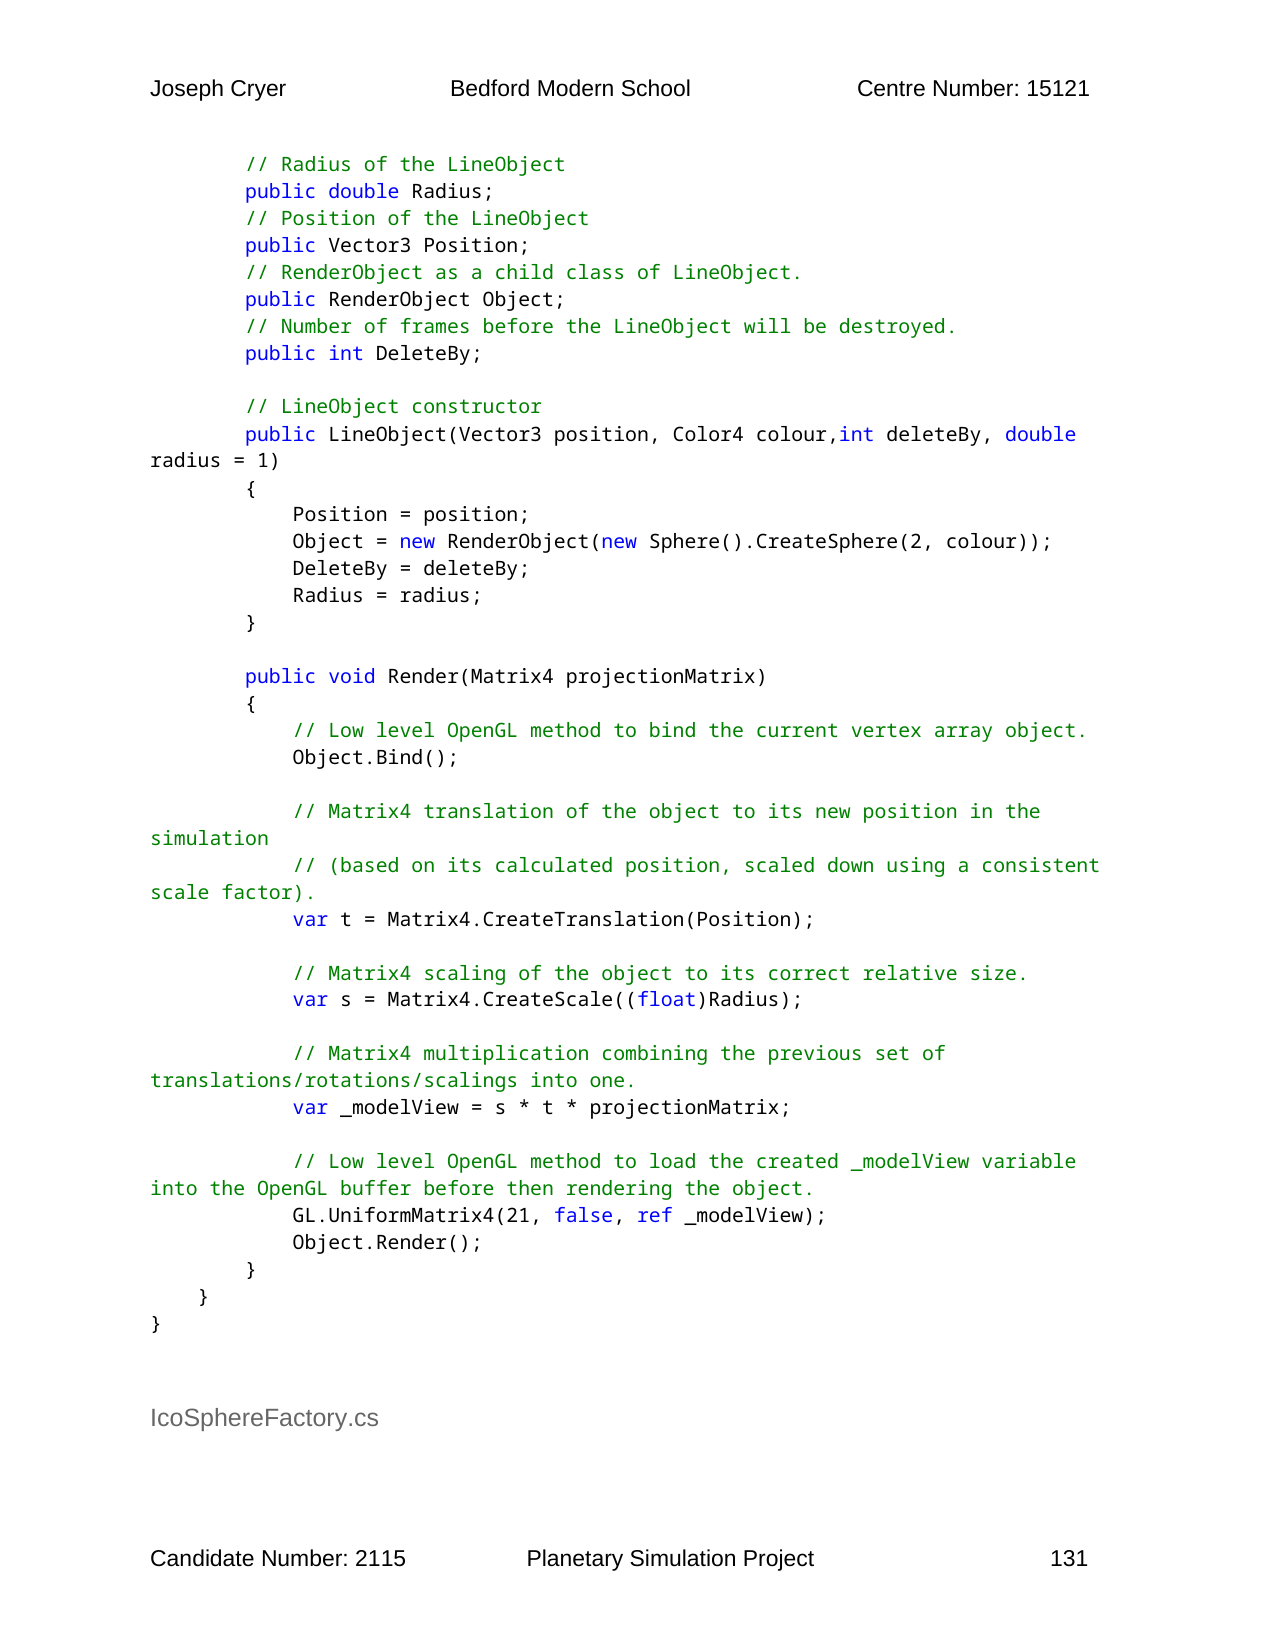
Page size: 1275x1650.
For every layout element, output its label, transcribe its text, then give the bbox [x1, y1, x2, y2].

text } [150, 1282, 1125, 1309]
text { [150, 689, 1125, 717]
text public void Render(Matrix4 projectionMatrix) [150, 663, 1125, 689]
text } [150, 609, 1125, 636]
text // Number of frames before the LineObject will be destroyed. [150, 312, 1125, 339]
text } [150, 1309, 1125, 1336]
text // RenderObject as a child class of LineObject. [150, 258, 1125, 285]
text DeleteBy = deleteBy; [150, 555, 1125, 582]
text Object = new RenderObject(new Sphere().CreateSphere(2, colour)); [150, 528, 1125, 555]
text // Matrix4 translation of the object to its new position in the simulation [150, 797, 1125, 851]
text // Matrix4 scaling of the object to its correct relative size. [150, 959, 1125, 986]
text public int DeleteBy; [150, 339, 1125, 366]
text // (based on its calculated position, scaled down using a consistent scale factor). [150, 851, 1125, 905]
text public double Radius; [150, 177, 1125, 204]
text Position = position; [150, 501, 1125, 528]
text // Low level OpenGL method to load the created _modelView variable into the OpenGL buffer before then rendering the object. [150, 1148, 1125, 1202]
text // Low level OpenGL method to bind the current vertex array object. [150, 717, 1125, 743]
text Object.Render(); [150, 1228, 1125, 1256]
text { [150, 474, 1125, 501]
text Radius = radius; [150, 582, 1125, 609]
text } [150, 1256, 1125, 1282]
text public Vector3 Position; [150, 231, 1125, 258]
text var _modelView = s * t * projectionMatrix; [150, 1094, 1125, 1121]
text var t = Matrix4.CreateTranslation(Position); [150, 905, 1125, 932]
text Object.Bind(); [150, 743, 1125, 771]
text // LineObject constructor [150, 393, 1125, 420]
text // Position of the LineObject [150, 204, 1125, 231]
text GL.UniformMatrix4(21, false, ref _modelView); [150, 1202, 1125, 1228]
subtitle IcoSphereFactory.cs [150, 1403, 1125, 1431]
text // Matrix4 multiplication combining the previous set of translations/rotations/scalings into one. [150, 1040, 1125, 1094]
text var s = Matrix4.CreateScale((float)Radius); [150, 986, 1125, 1013]
text // Radius of the LineObject [150, 150, 1125, 177]
text public LineObject(Vector3 position, Color4 colour,int deleteBy, double radius = 1) [150, 420, 1125, 474]
text public RenderObject Object; [150, 285, 1125, 312]
